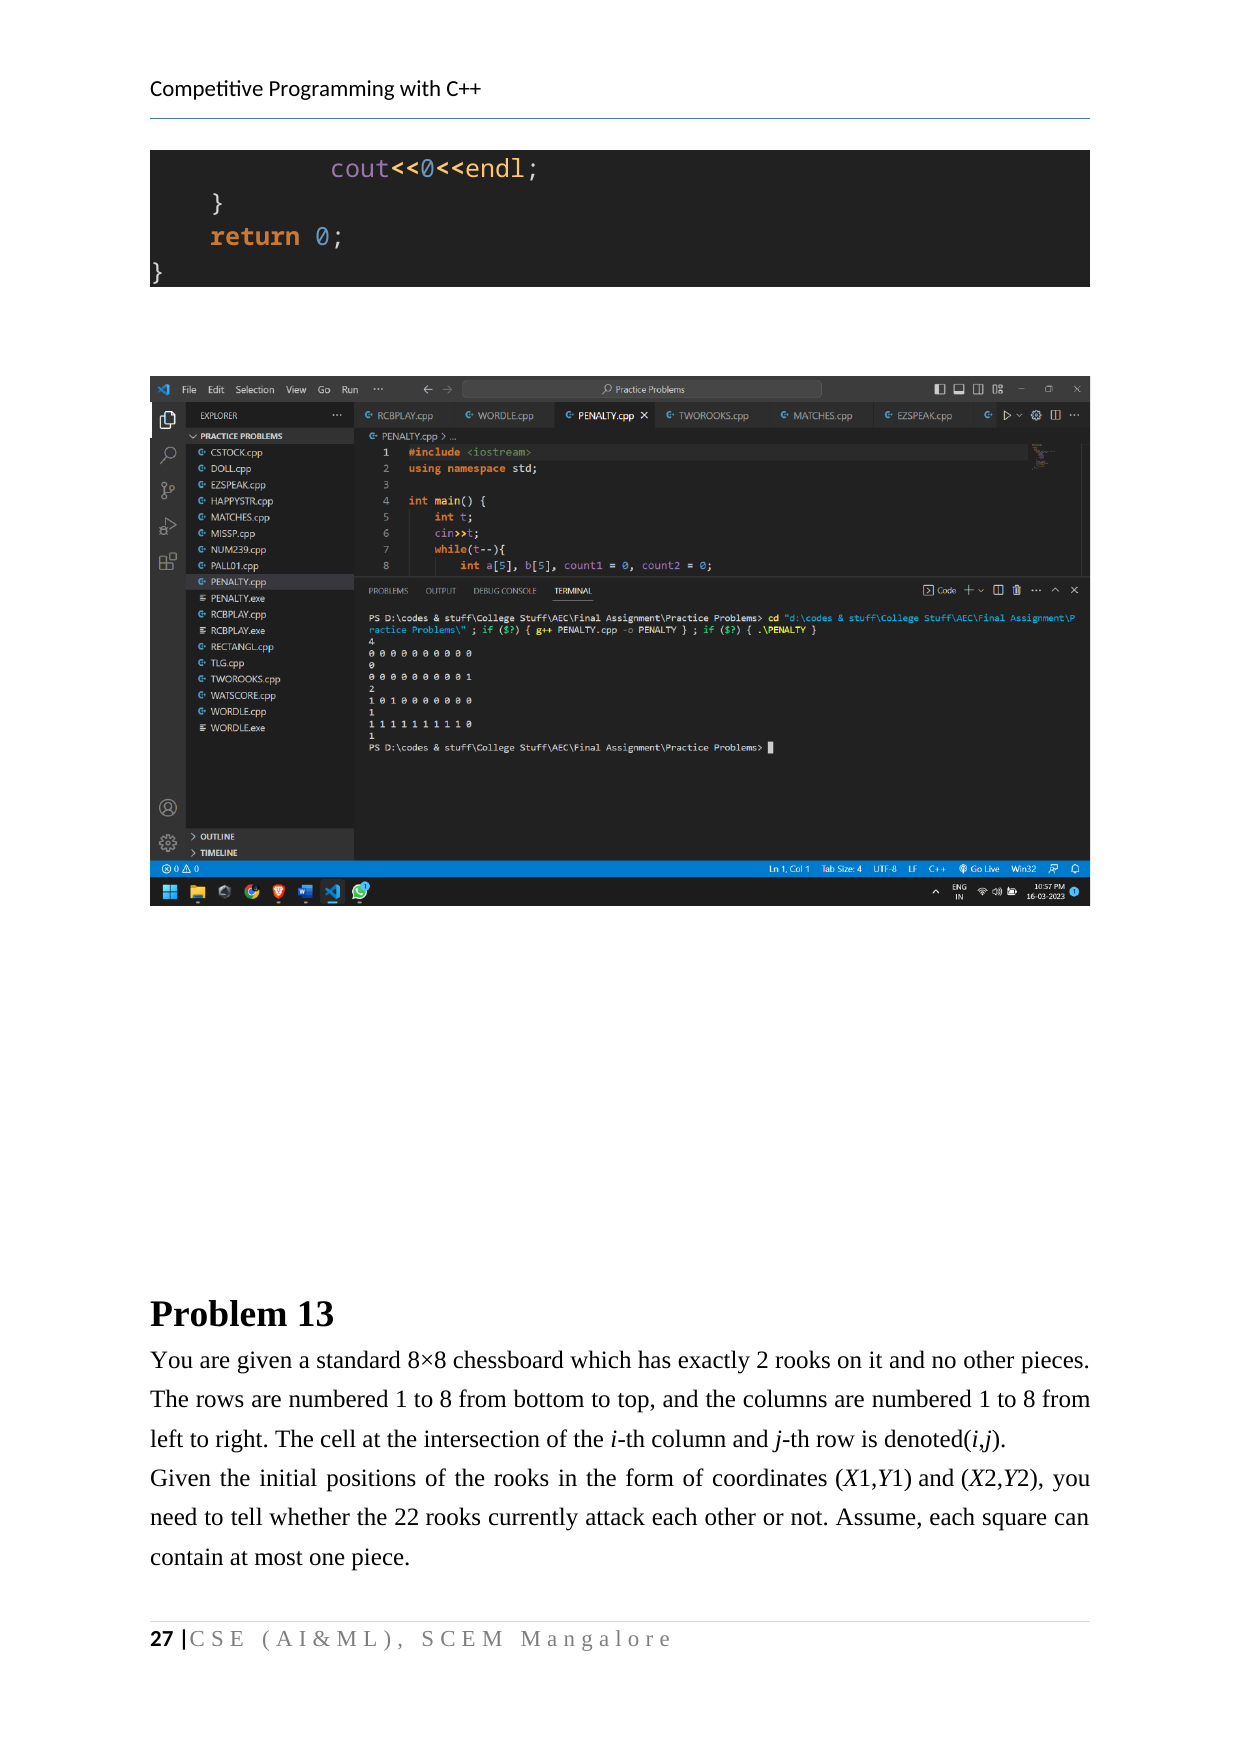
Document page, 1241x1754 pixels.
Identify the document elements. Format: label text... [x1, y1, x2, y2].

picture [150, 376, 1091, 906]
text Given the initial positions of the rooks in the form of coordinates (X1​,Y1​) and (X2​,Y2​), you need to tell whether the 22 rooks currently attack each other or not. Assume, each square can contain at most one piece. [150, 1452, 1090, 1571]
text } [150, 253, 1090, 287]
text } [150, 184, 1090, 219]
text Problem 13 [150, 1291, 1090, 1334]
text return 0; [150, 219, 1090, 253]
text cout<<0<<endl; [150, 150, 1090, 184]
text You are given a standard 8×8 chessboard which has exactly 2 rooks on it and no other pieces. The rows are numbered 1 to 8 from bottom to top, and the columns are numbered 1 to 8 from left to right. The cell at the intersection of the i-th column and j-th row is denoted(i,j). [150, 1334, 1090, 1452]
